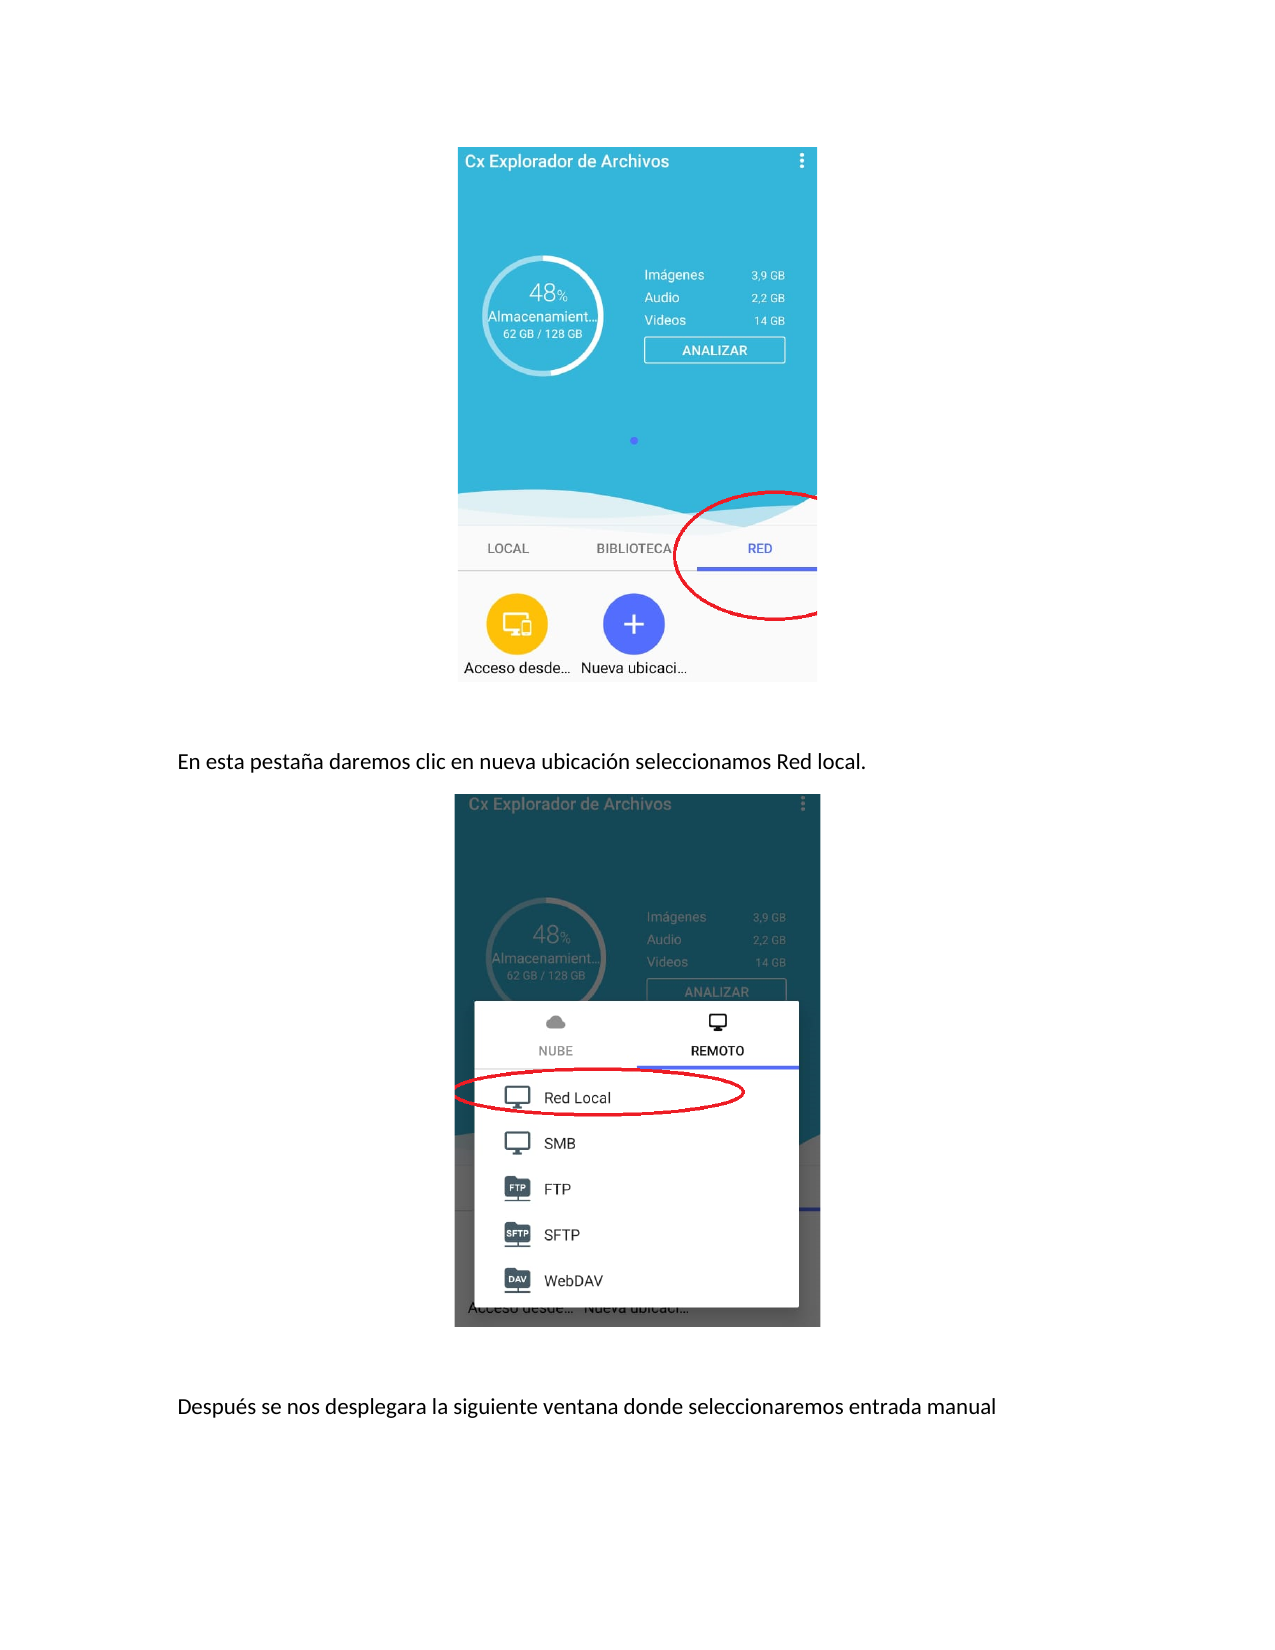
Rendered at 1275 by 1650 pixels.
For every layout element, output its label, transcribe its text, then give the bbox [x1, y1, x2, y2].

text Después se nos desplegara la siguiente ventana donde seleccionaremos entrada manual [177, 1392, 1098, 1420]
picture [454, 794, 821, 1327]
text En esta pestaña daremos clic en nueva ubicación seleccionamos Red local. [177, 747, 1098, 775]
picture [457, 147, 818, 682]
